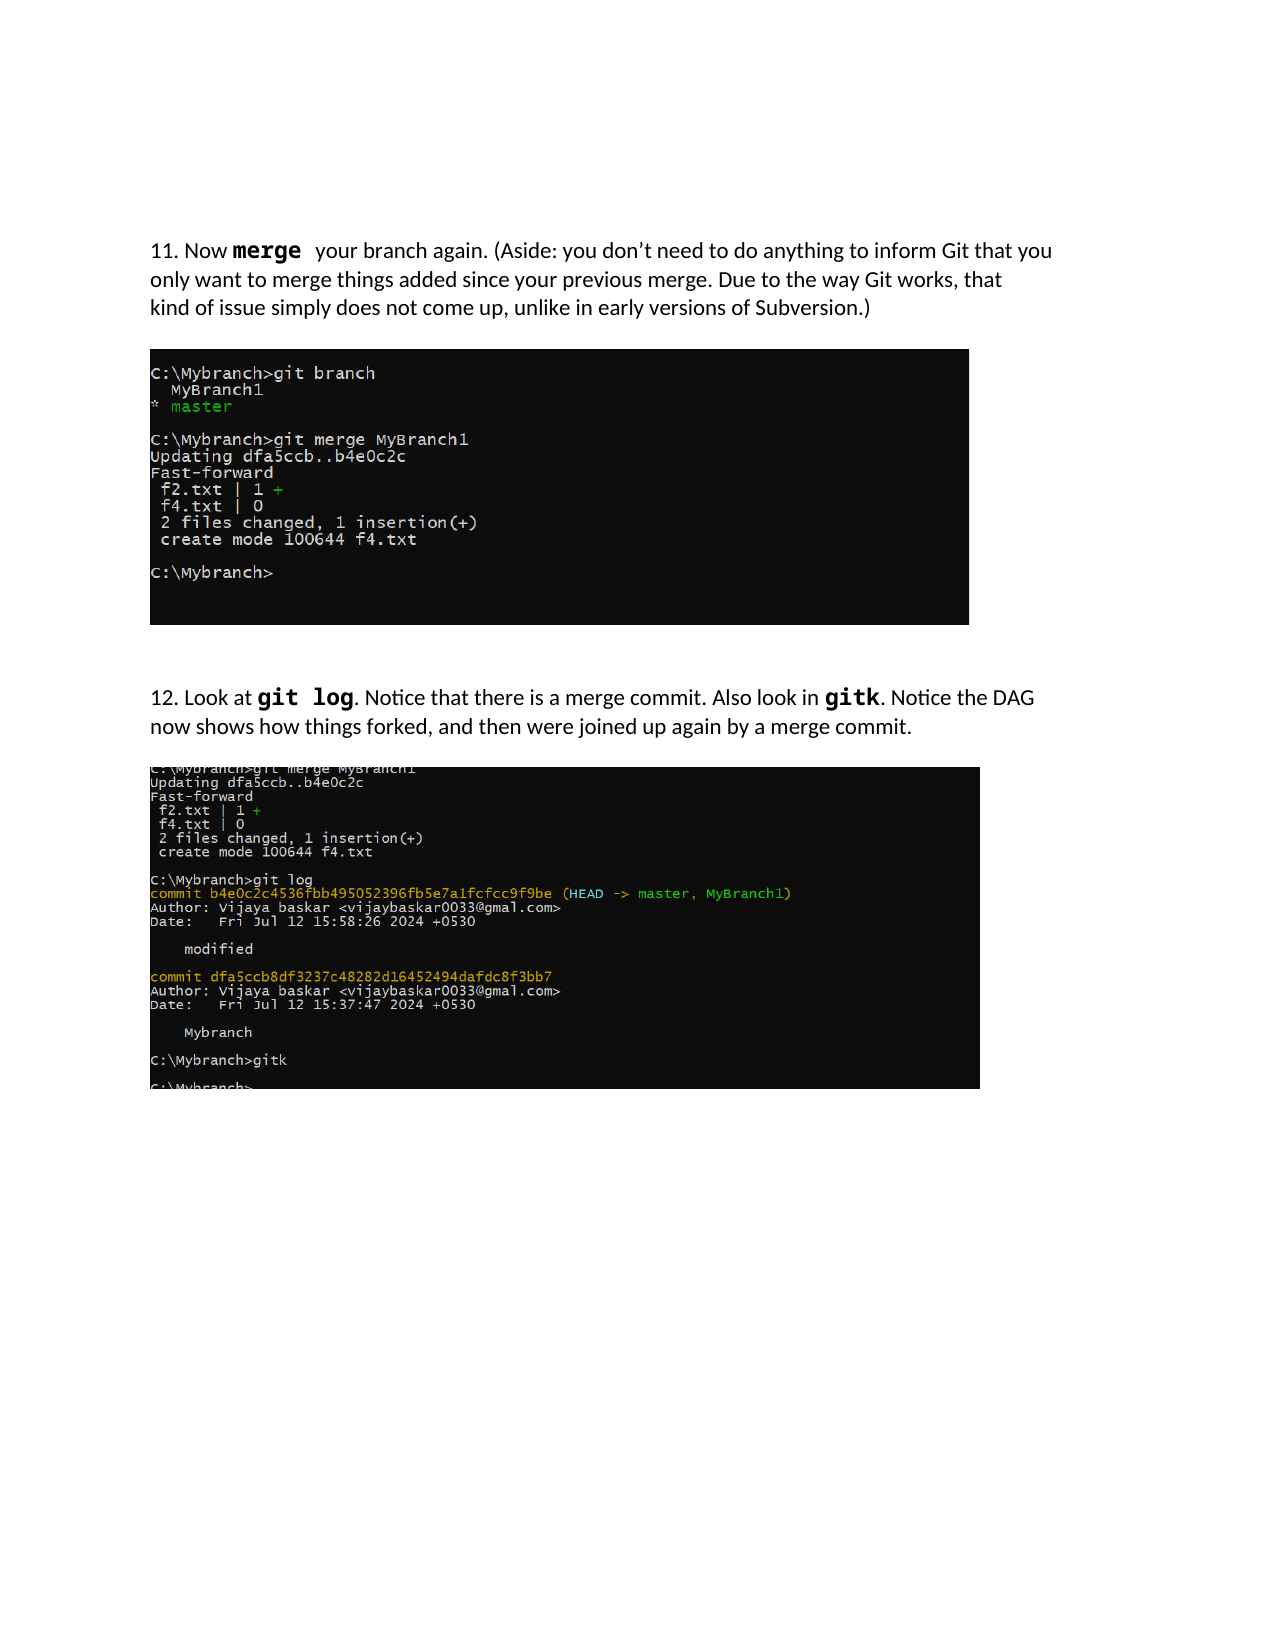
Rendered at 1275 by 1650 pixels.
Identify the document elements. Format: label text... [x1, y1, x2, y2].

text 12. Look at git log. Notice that there is a merge commit. Also look in gitk. Notice the DAG [150, 681, 1125, 712]
picture [150, 349, 970, 625]
picture [150, 767, 980, 1089]
text only want to merge things added since your previous merge. Due to the way Git works, that [150, 265, 1125, 293]
text 11. Now merge your branch again. (Aside: you don’t need to do anything to inform Git that you [150, 234, 1125, 265]
text now shows how things forked, and then were joined up again by a merge commit. [150, 712, 1125, 740]
text kind of issue simply does not come up, unlike in early versions of Subversion.) [150, 293, 1125, 321]
